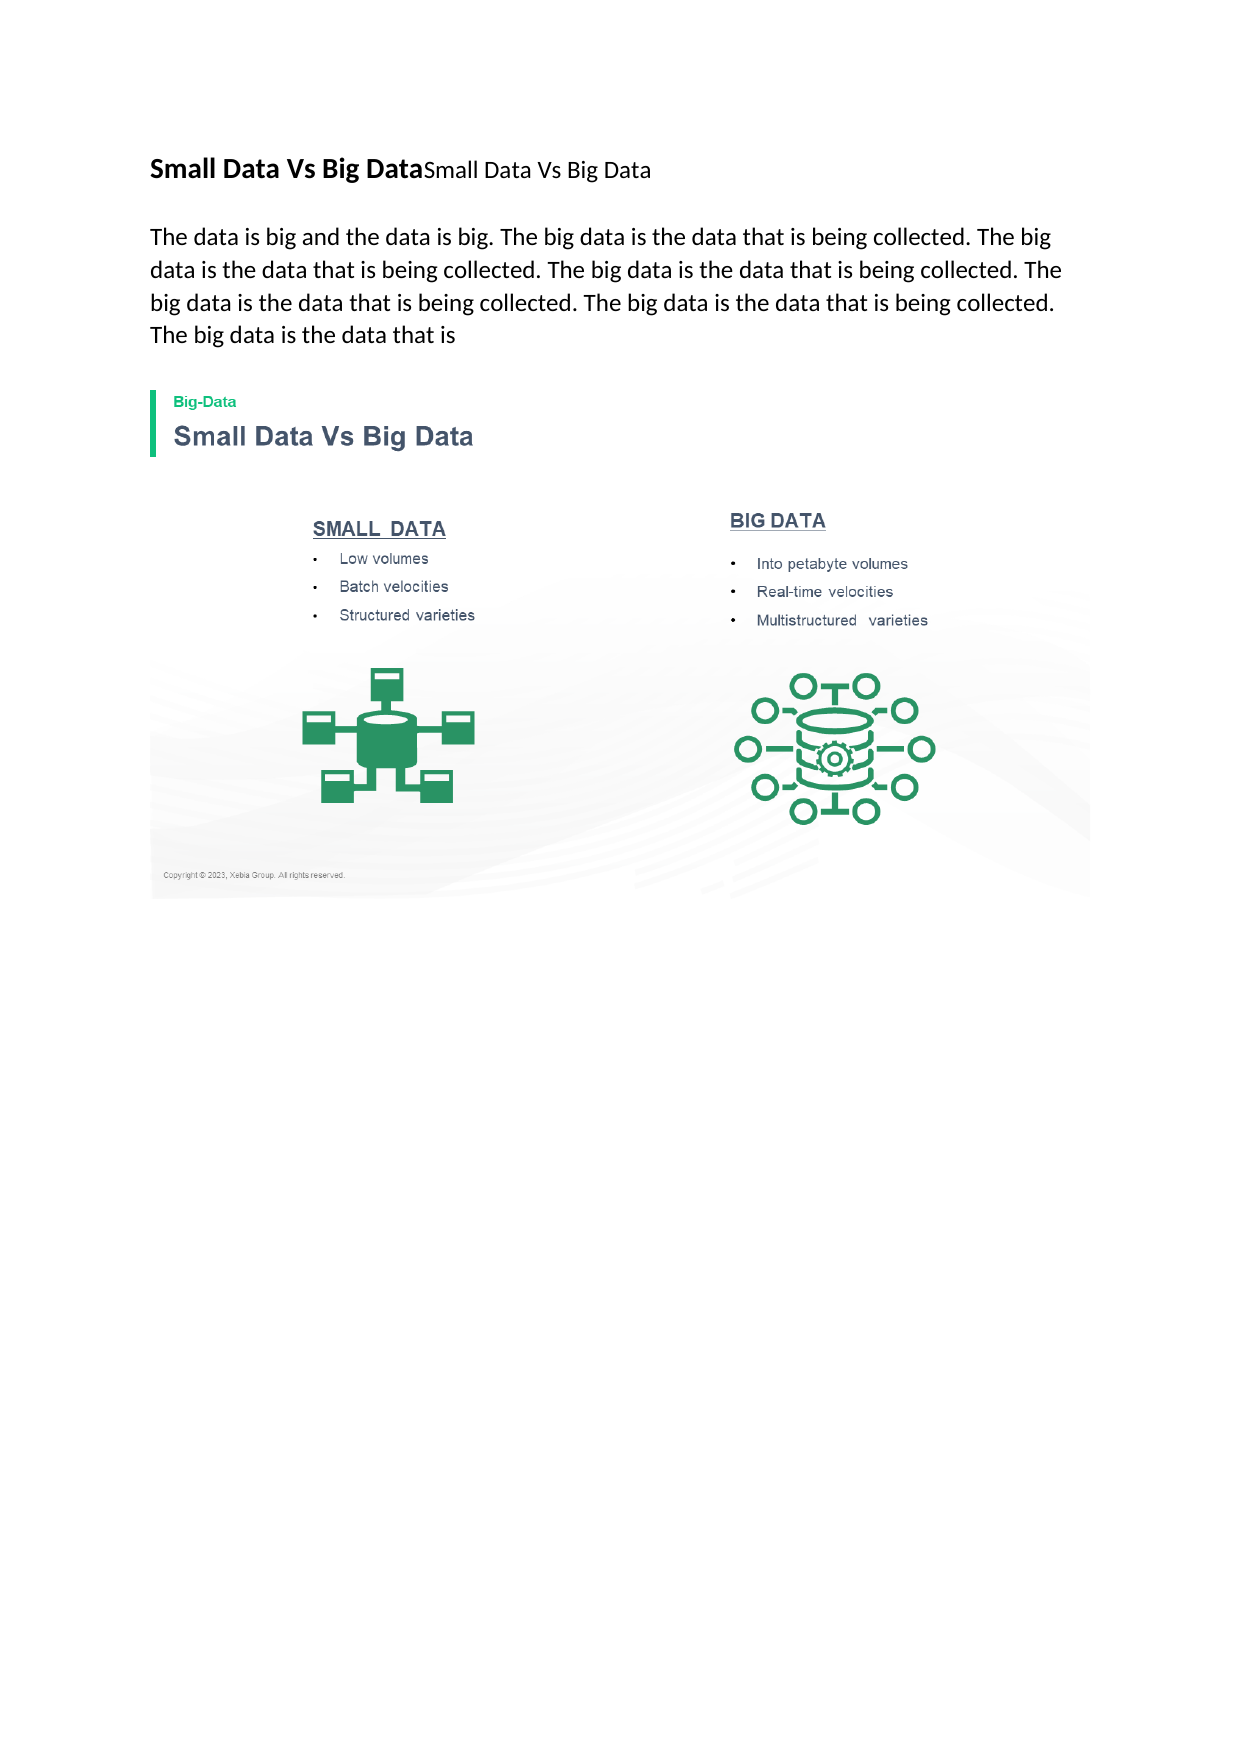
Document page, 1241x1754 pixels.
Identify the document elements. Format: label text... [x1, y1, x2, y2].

picture [150, 369, 1091, 899]
text Small Data Vs Big DataSmall Data Vs Big Data The data is big and the data is big. The big data is the data that is being collected. The big data is the data that is being collected. The big data is the data that is being collected. The big data is the data that is being collected. The big data is the data that is being collected. The big data is the data that is [150, 150, 1090, 350]
